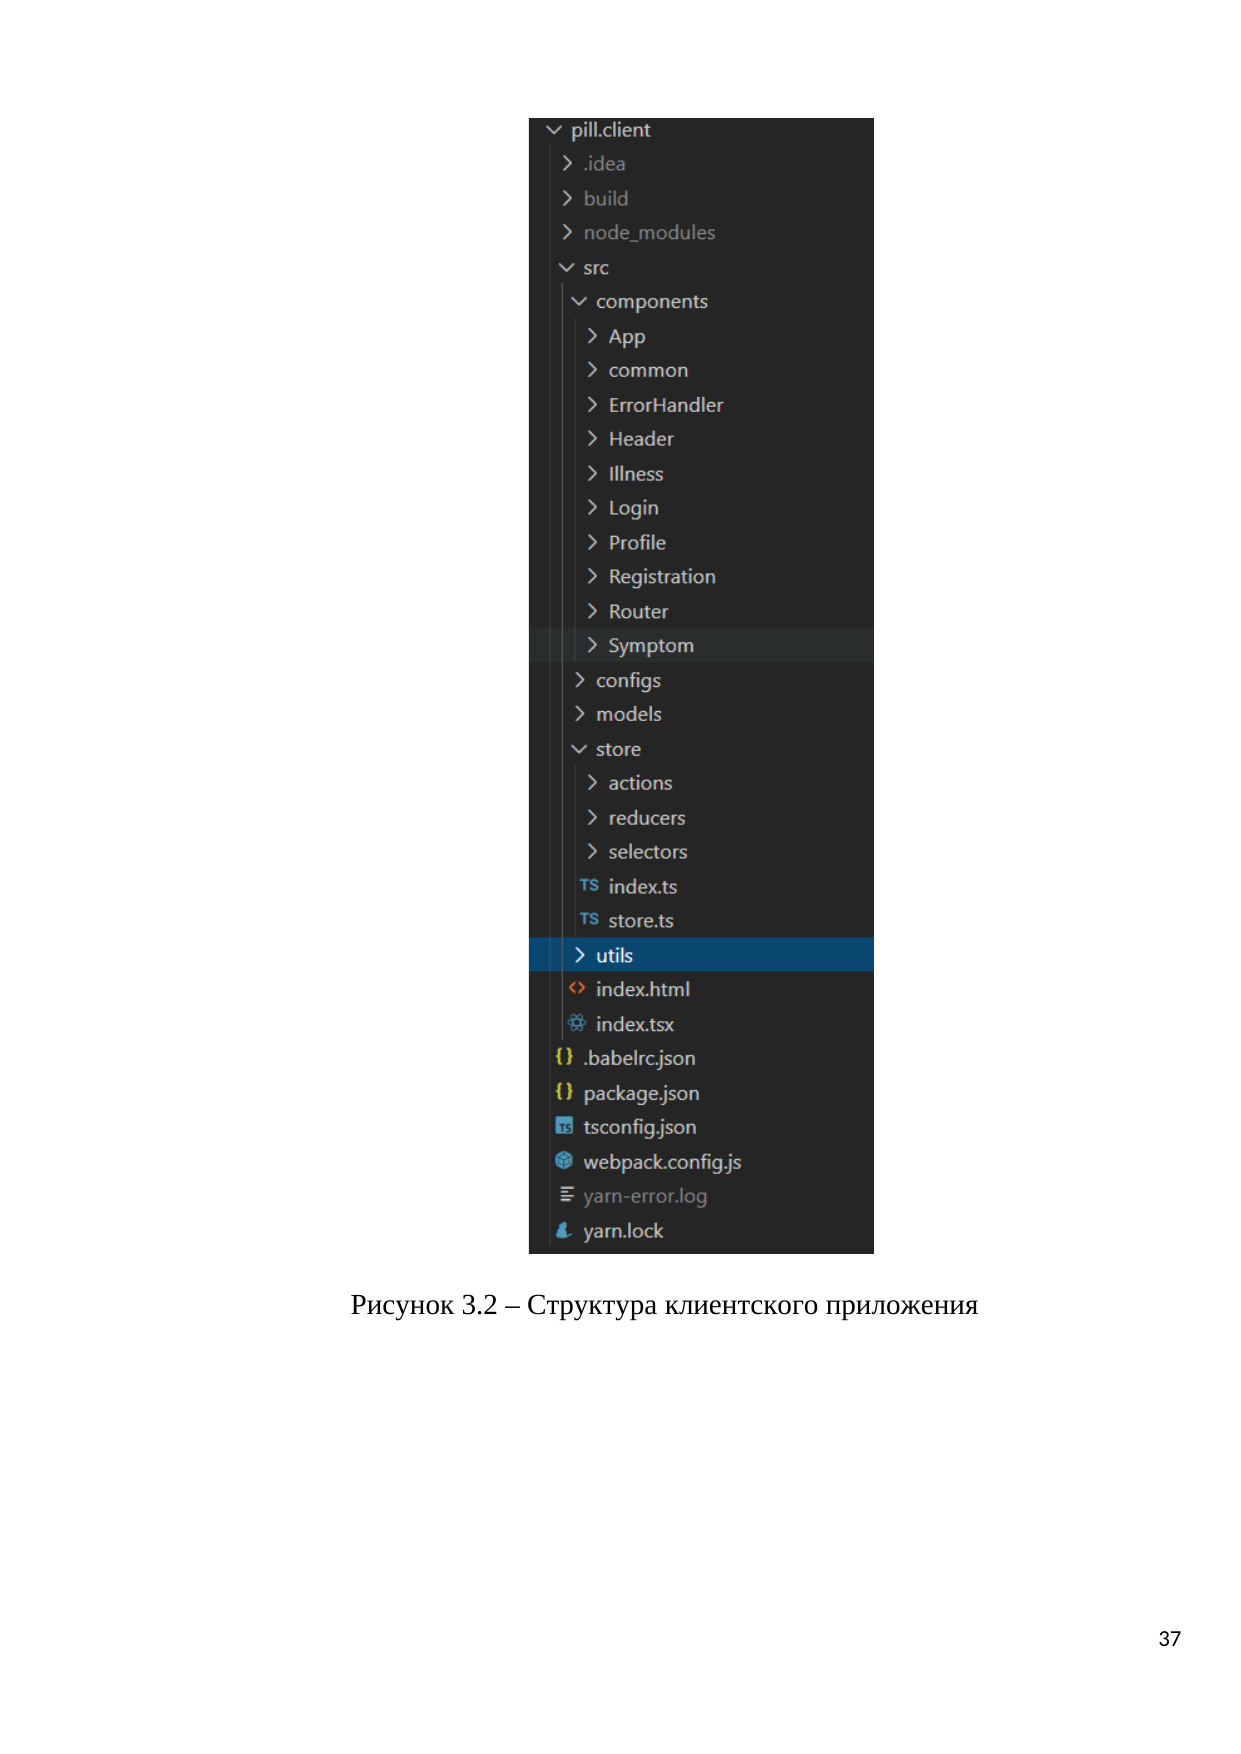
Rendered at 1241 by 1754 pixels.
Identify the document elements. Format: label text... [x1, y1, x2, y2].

picture [528, 118, 874, 1254]
text Рисунок 3.2 – Структура клиентского приложения [177, 1287, 1152, 1320]
